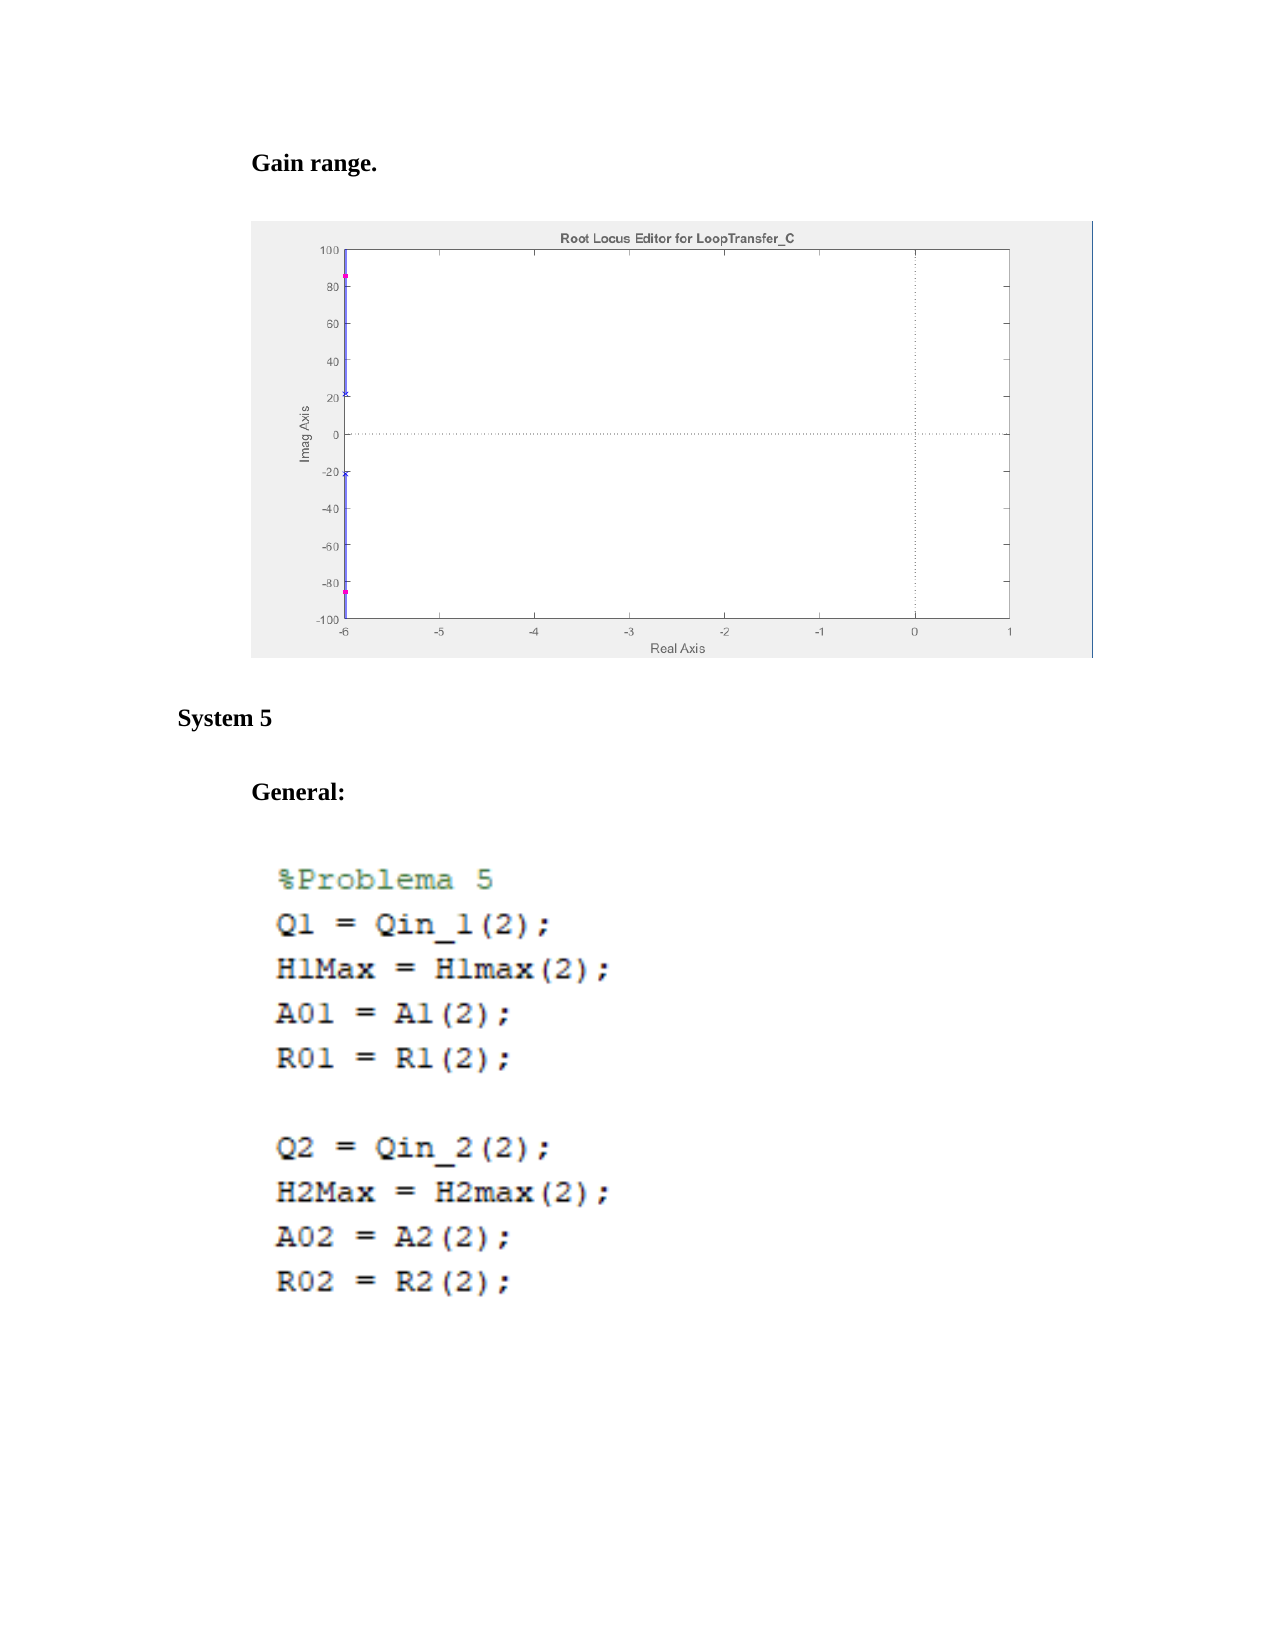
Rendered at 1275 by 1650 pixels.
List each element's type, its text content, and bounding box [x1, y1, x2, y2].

picture [251, 221, 1094, 658]
text General: [177, 777, 1098, 806]
text System 5 [177, 703, 1098, 732]
text Gain range. [177, 148, 1098, 176]
picture [251, 851, 689, 1332]
